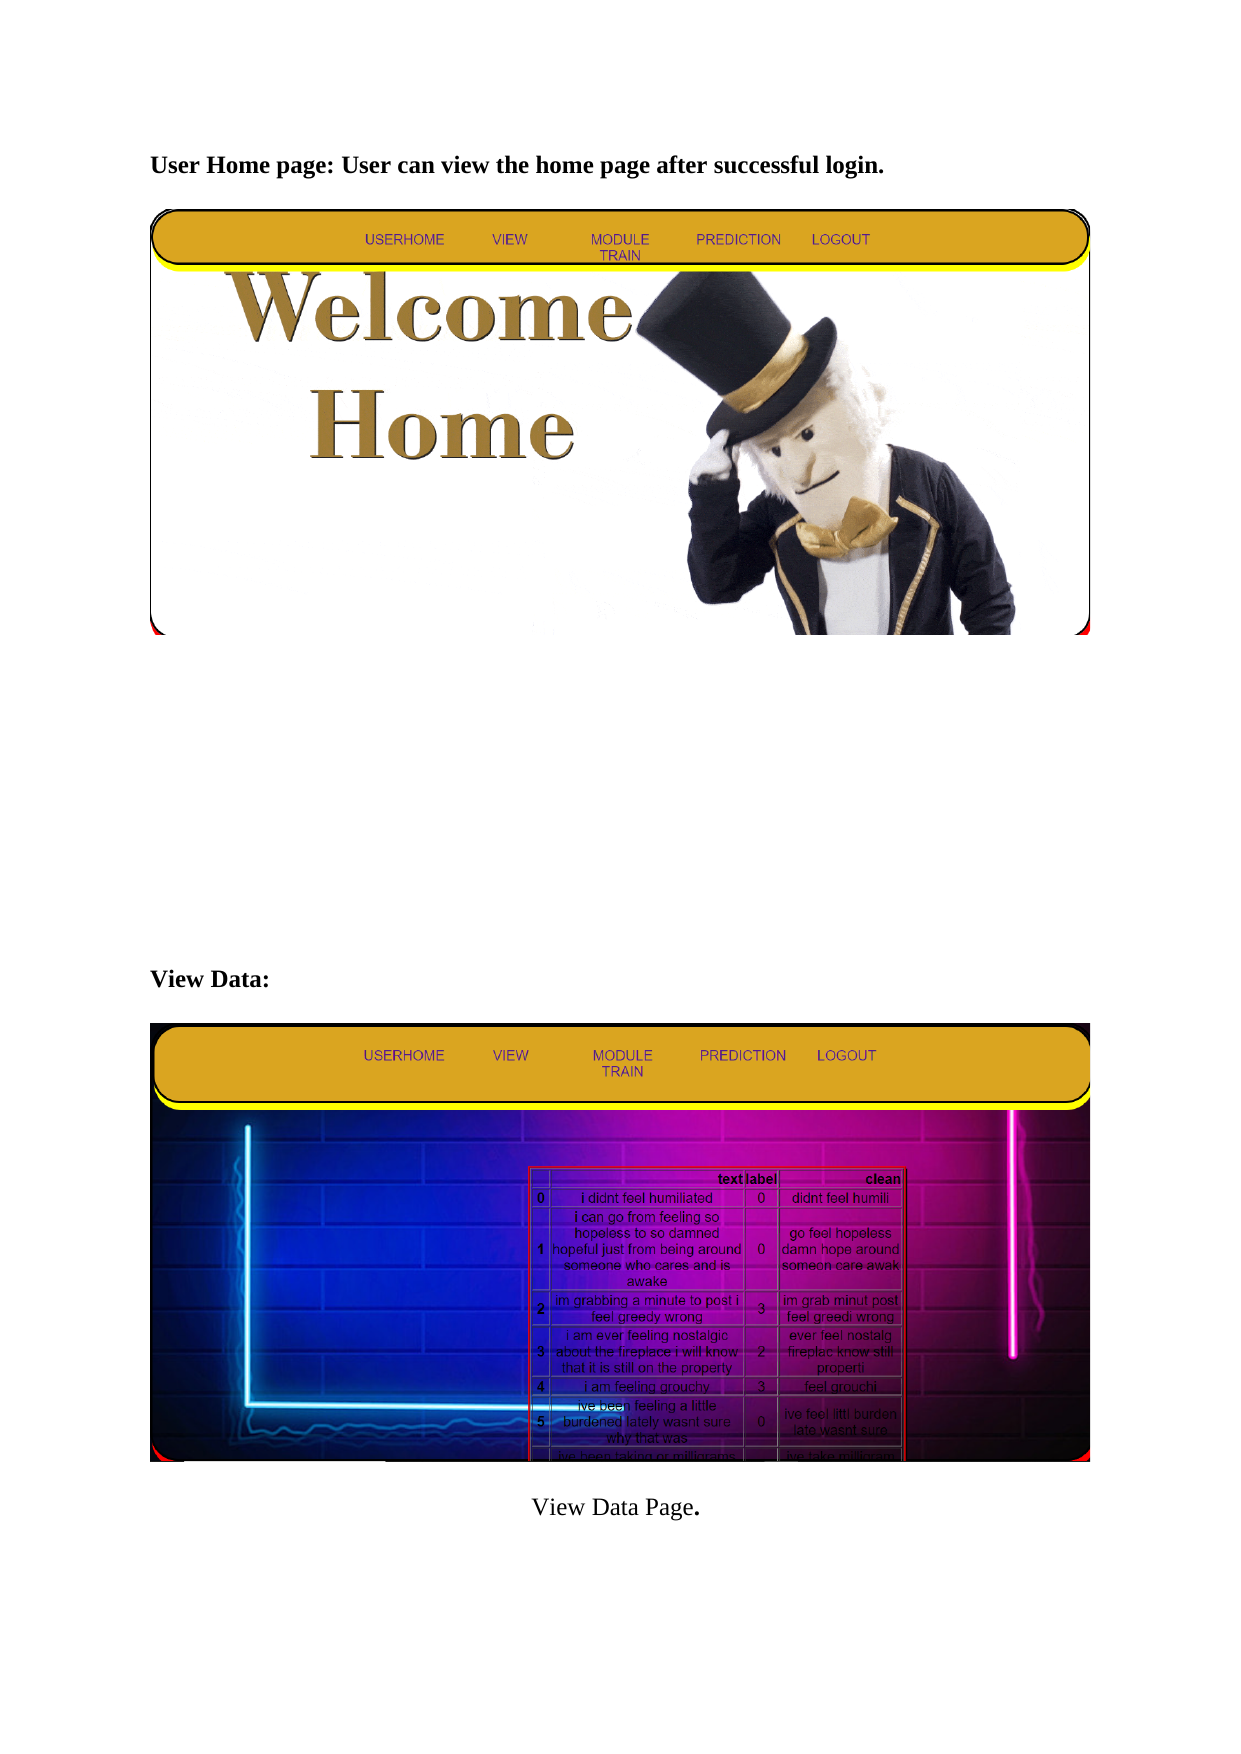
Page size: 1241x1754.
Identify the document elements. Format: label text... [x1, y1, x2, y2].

picture [150, 1023, 1091, 1462]
text User Home page: User can view the home page after successful login. [150, 150, 1090, 179]
picture [150, 209, 1091, 635]
text View Data Page. [450, 1492, 1090, 1521]
text View Data: [150, 964, 1090, 993]
